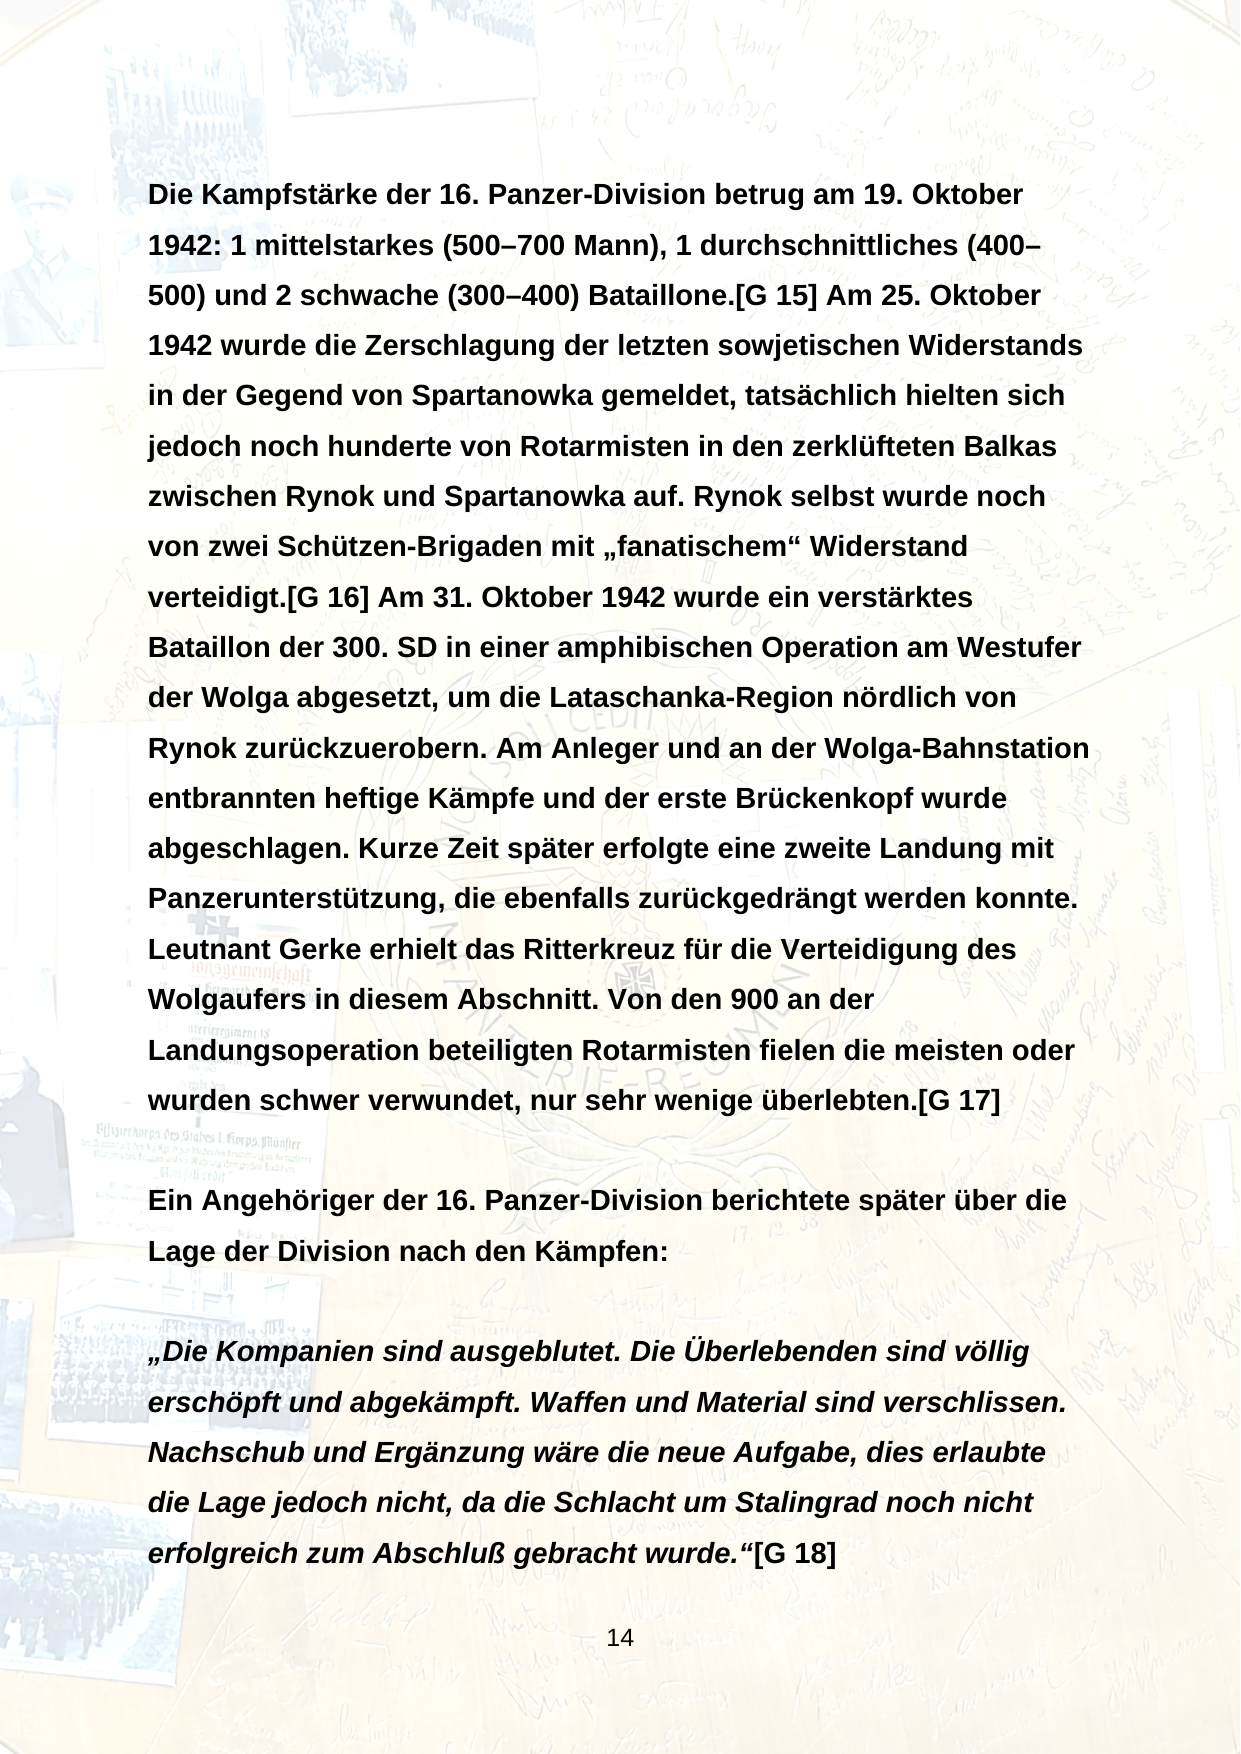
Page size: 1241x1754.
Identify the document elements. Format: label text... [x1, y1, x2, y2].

text Die Kampfstärke der 16. Panzer-Division betrug am 19. Oktober 1942: 1 mittelstarkes (500–700 Mann), 1 durchschnittliches (400–500) und 2 schwache (300–400) Bataillone.[G 15] Am 25. Oktober 1942 wurde die Zerschlagung der letzten sowjetischen Widerstands in der Gegend von Spartanowka gemeldet, tatsächlich hielten sich jedoch noch hunderte von Rotarmisten in den zerklüfteten Balkas zwischen Rynok und Spartanowka auf. Rynok selbst wurde noch von zwei Schützen-Brigaden mit „fanatischem“ Widerstand verteidigt.[G 16] Am 31. Oktober 1942 wurde ein verstärktes Bataillon der 300. SD in einer amphibischen Operation am Westufer der Wolga abgesetzt, um die Lataschanka-Region nördlich von Rynok zurückzuerobern. Am Anleger und an der Wolga-Bahnstation entbrannten heftige Kämpfe und der erste Brückenkopf wurde abgeschlagen. Kurze Zeit später erfolgte eine zweite Landung mit Panzerunterstützung, die ebenfalls zurückgedrängt werden konnte. Leutnant Gerke erhielt das Ritterkreuz für die Verteidigung des Wolgaufers in diesem Abschnitt. Von den 900 an der Landungsoperation beteiligten Rotarmisten fielen die meisten oder wurden schwer verwundet, nur sehr wenige überlebten.[G 17] [148, 177, 1092, 1116]
text „Die Kompanien sind ausgeblutet. Die Überlebenden sind völlig erschöpft und abgekämpft. Waffen und Material sind verschlissen. Nachschub und Ergänzung wäre die neue Aufgabe, dies erlaubte die Lage jedoch nicht, da die Schlacht um Stalingrad noch nicht erfolgreich zum Abschluß gebracht wurde.“[G 18] [148, 1334, 1092, 1569]
text Ein Angehöriger der 16. Panzer-Division berichtete später über die Lage der Division nach den Kämpfen: [148, 1183, 1092, 1267]
